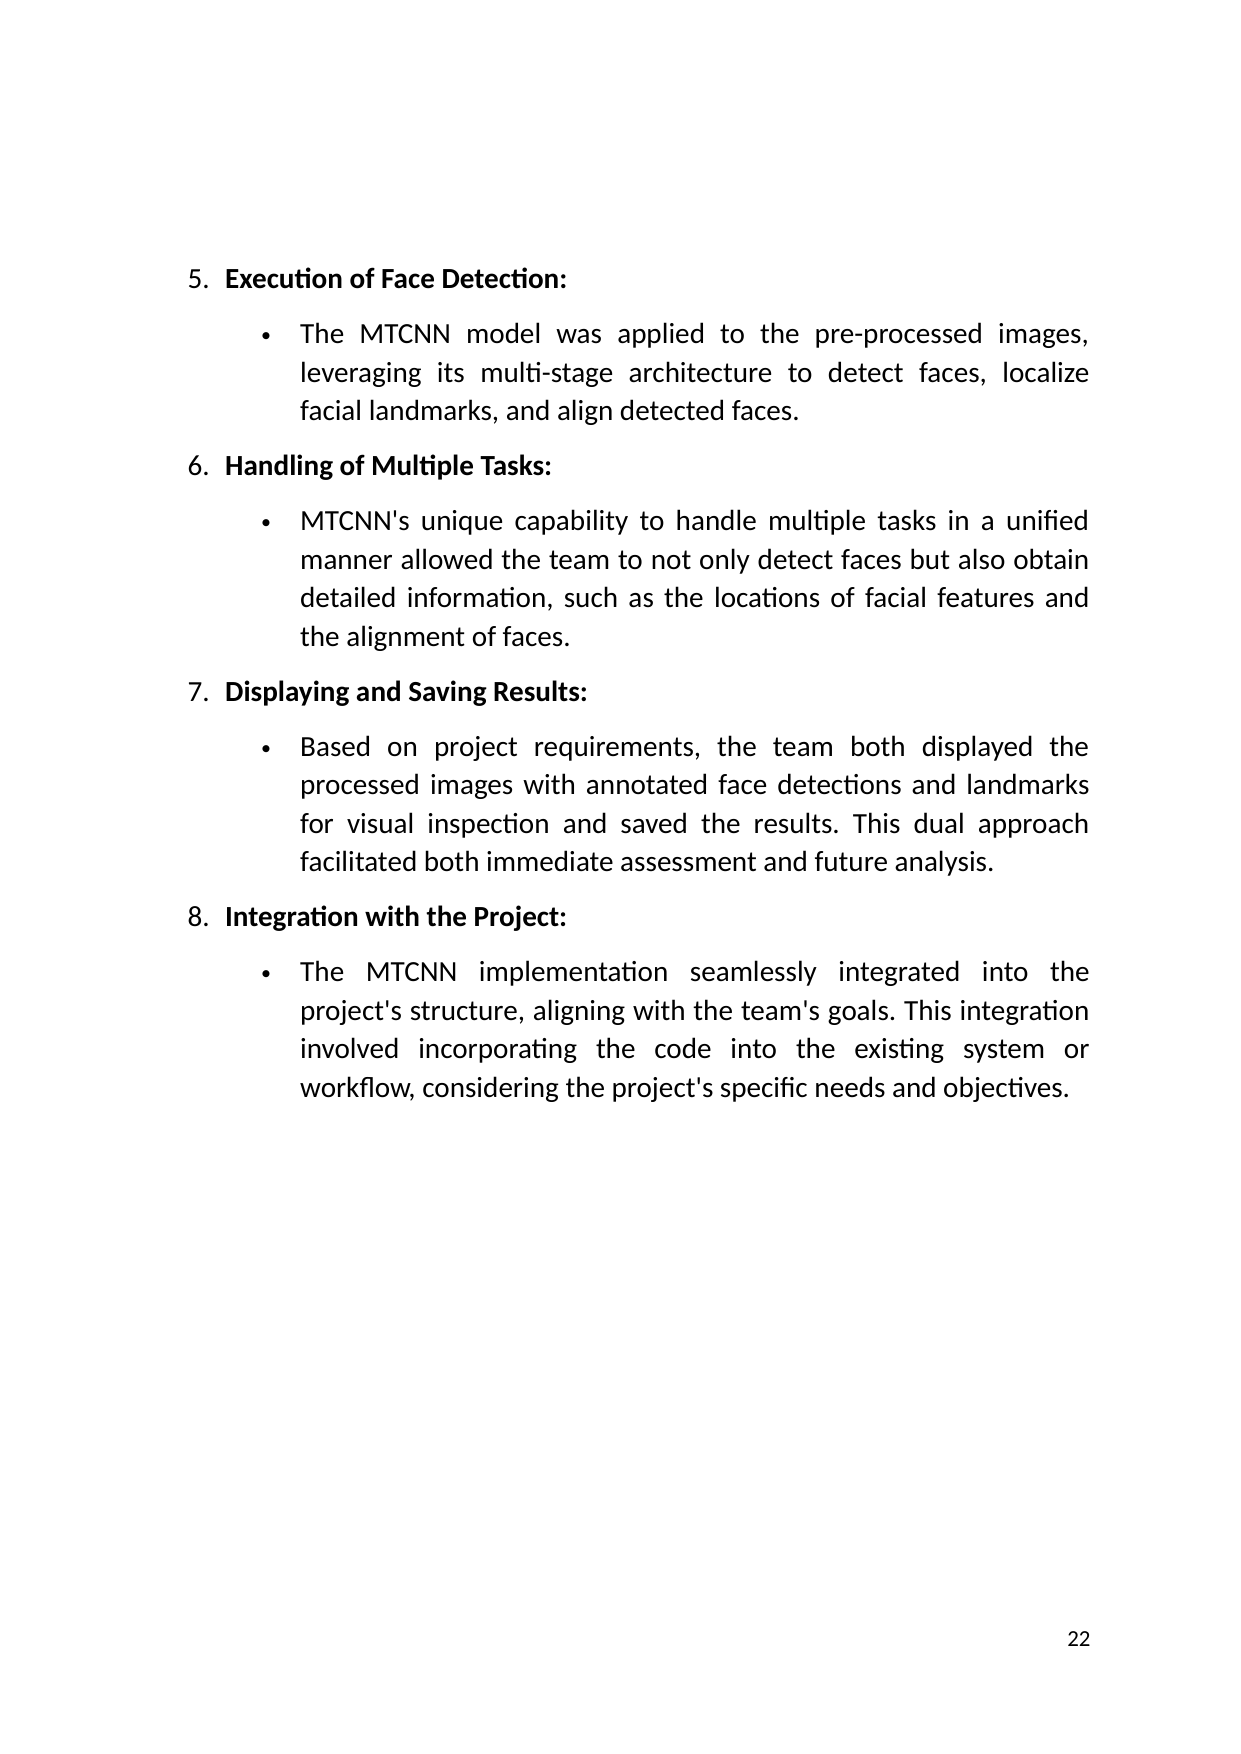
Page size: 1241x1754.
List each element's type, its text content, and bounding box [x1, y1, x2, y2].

list Handling of Multiple Tasks: [187, 447, 1090, 483]
list Execution of Face Detection: [187, 260, 1090, 296]
list MTCNN's unique capability to handle multiple tasks in a unified manner allowed the team to not only detect faces but also obtain detailed information, such as the locations of facial features and the alignment of faces. [262, 502, 1090, 653]
list The MTCNN implementation seamlessly integrated into the project's structure, aligning with the team's goals. This integration involved incorporating the code into the existing system or workflow, considering the project's specific needs and objectives. [262, 953, 1090, 1104]
list Integration with the Project: [187, 898, 1090, 934]
list The MTCNN model was applied to the pre-processed images, leveraging its multi-stage architecture to detect faces, localize facial landmarks, and align detected faces. [262, 315, 1090, 428]
list Based on project requirements, the team both displayed the processed images with annotated face detections and landmarks for visual inspection and saved the results. This dual approach facilitated both immediate assessment and future analysis. [262, 728, 1090, 879]
list Displaying and Saving Results: [187, 673, 1090, 708]
